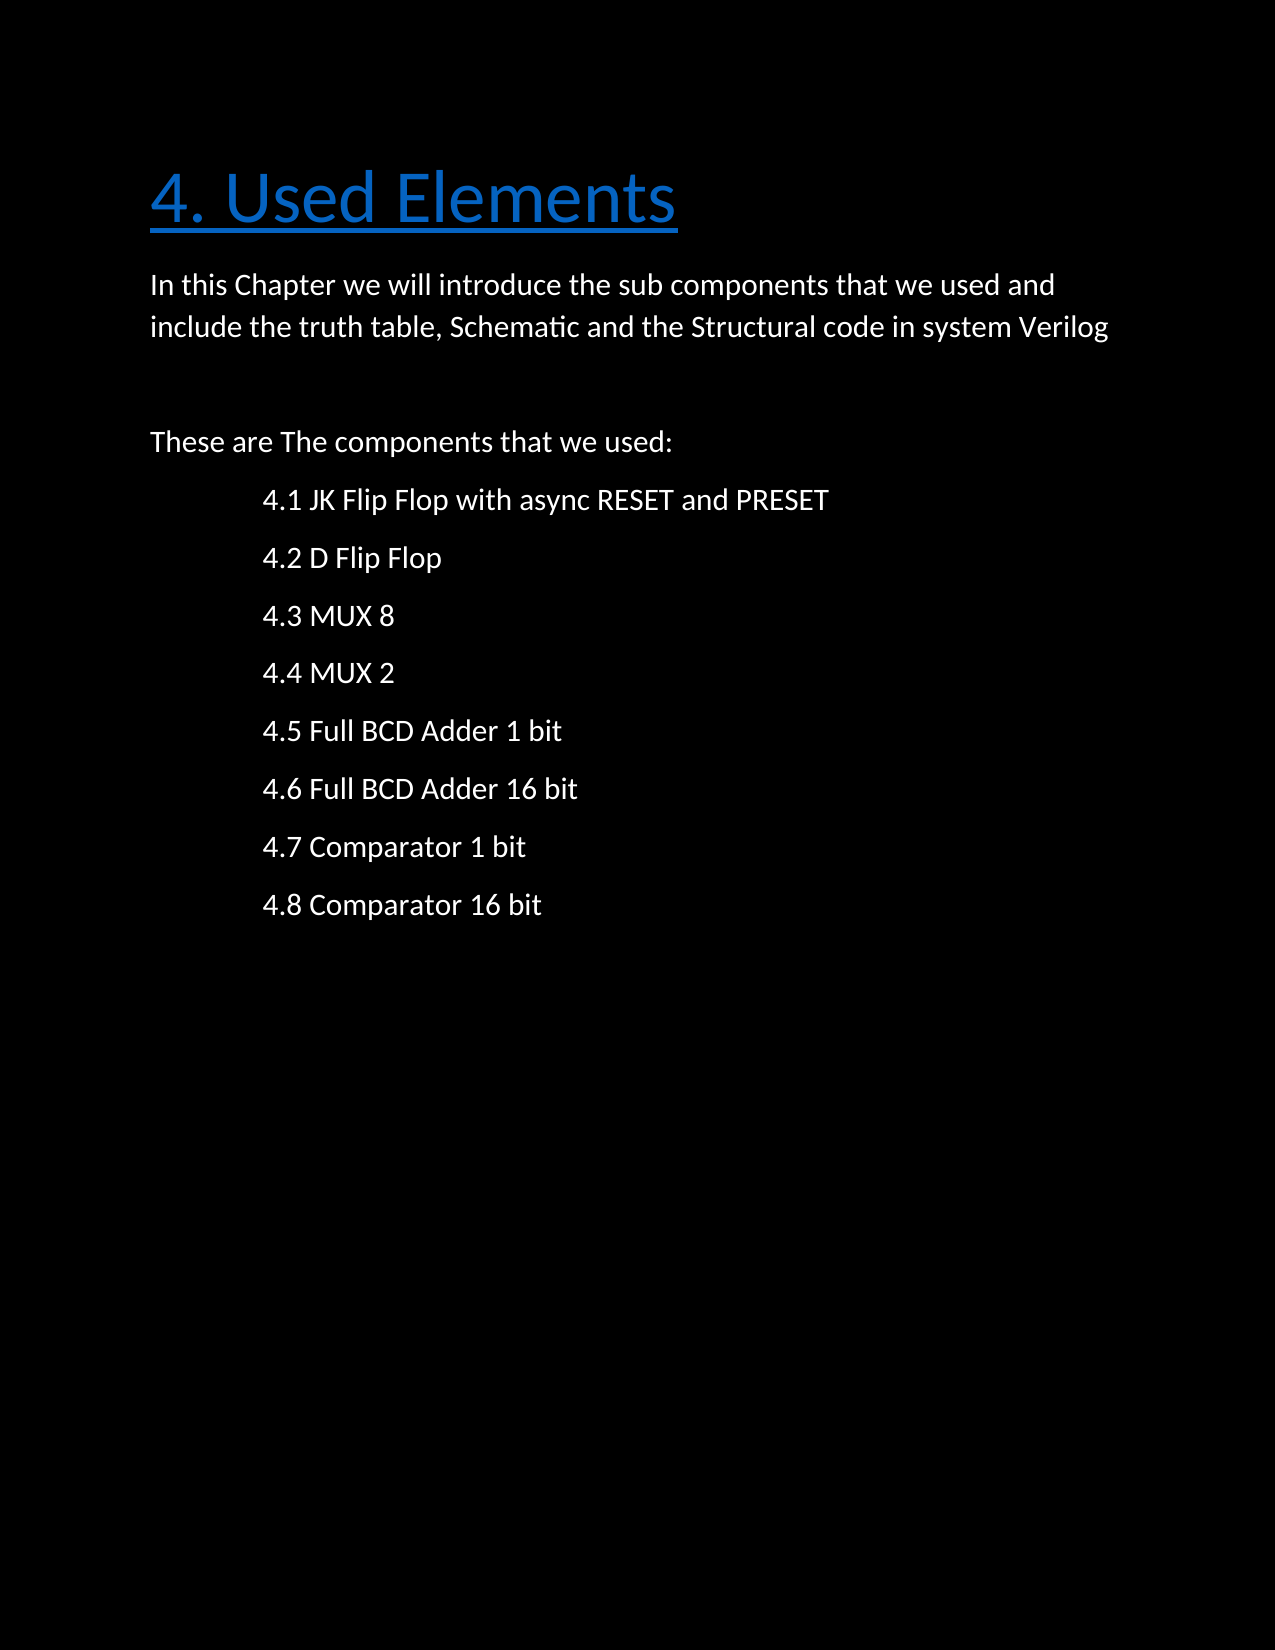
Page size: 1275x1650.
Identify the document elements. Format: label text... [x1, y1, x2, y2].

text 4.2 D Flip Flop [262, 538, 1125, 576]
text 4.7 Comparator 1 bit [262, 827, 1125, 865]
text 4.8 Comparator 16 bit [262, 885, 1125, 923]
text 4.1 JK Flip Flop with async RESET and PRESET [262, 480, 1125, 518]
text 4.5 Full BCD Adder 1 bit [262, 711, 1125, 749]
text 4.6 Full BCD Adder 16 bit [262, 769, 1125, 807]
text These are The components that we used: [150, 422, 1125, 460]
text 4. Used Elements [150, 150, 1125, 242]
text In this Chapter we will introduce the sub components that we used and include the truth table, Schematic and the Structural code in system Verilog [150, 266, 1125, 345]
text 4.3 MUX 8 [262, 596, 1125, 634]
text 4.4 MUX 2 [262, 653, 1125, 692]
